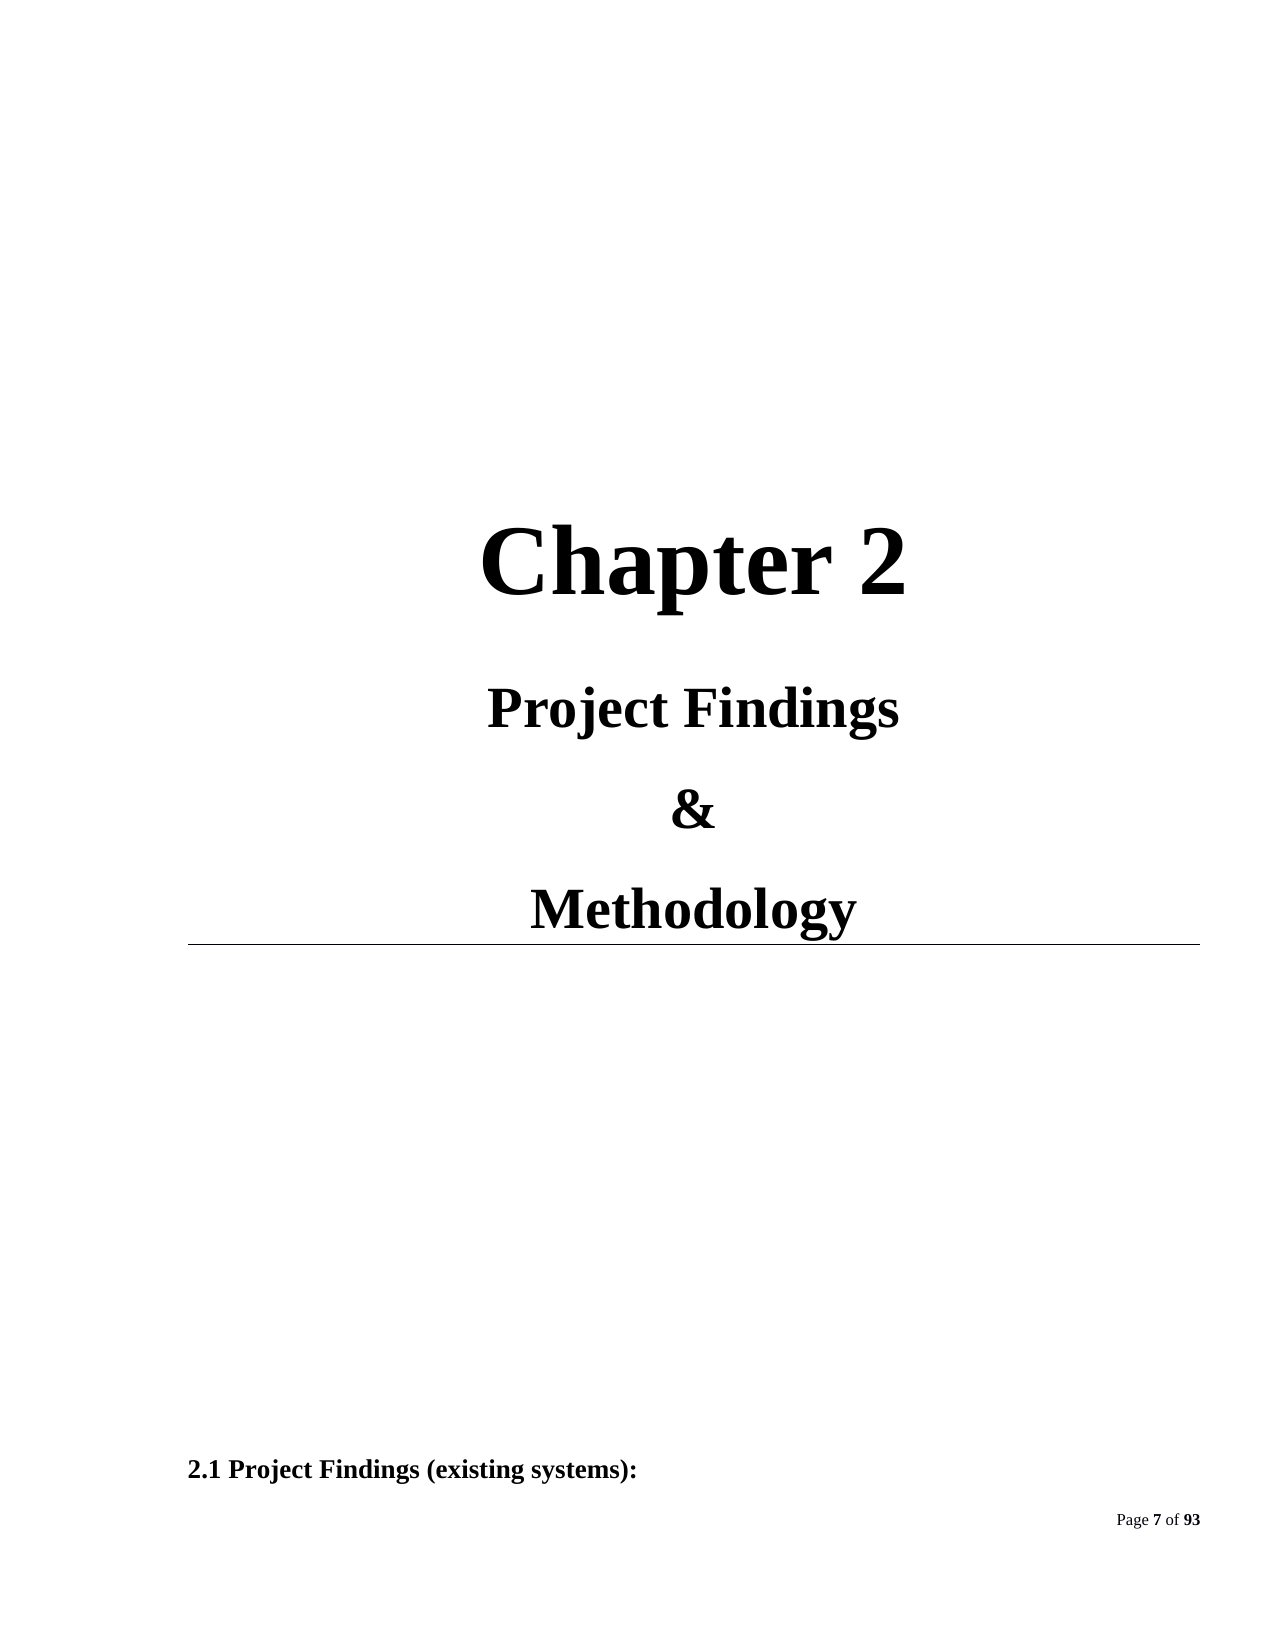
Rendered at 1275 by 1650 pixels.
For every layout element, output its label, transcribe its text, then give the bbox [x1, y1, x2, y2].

text Chapter 2 [187, 501, 1200, 616]
text Project Findings [187, 673, 1200, 740]
text 2.1 Project Findings (existing systems): [187, 1453, 1200, 1484]
text Methodology [187, 874, 1200, 945]
text & [187, 774, 1200, 841]
